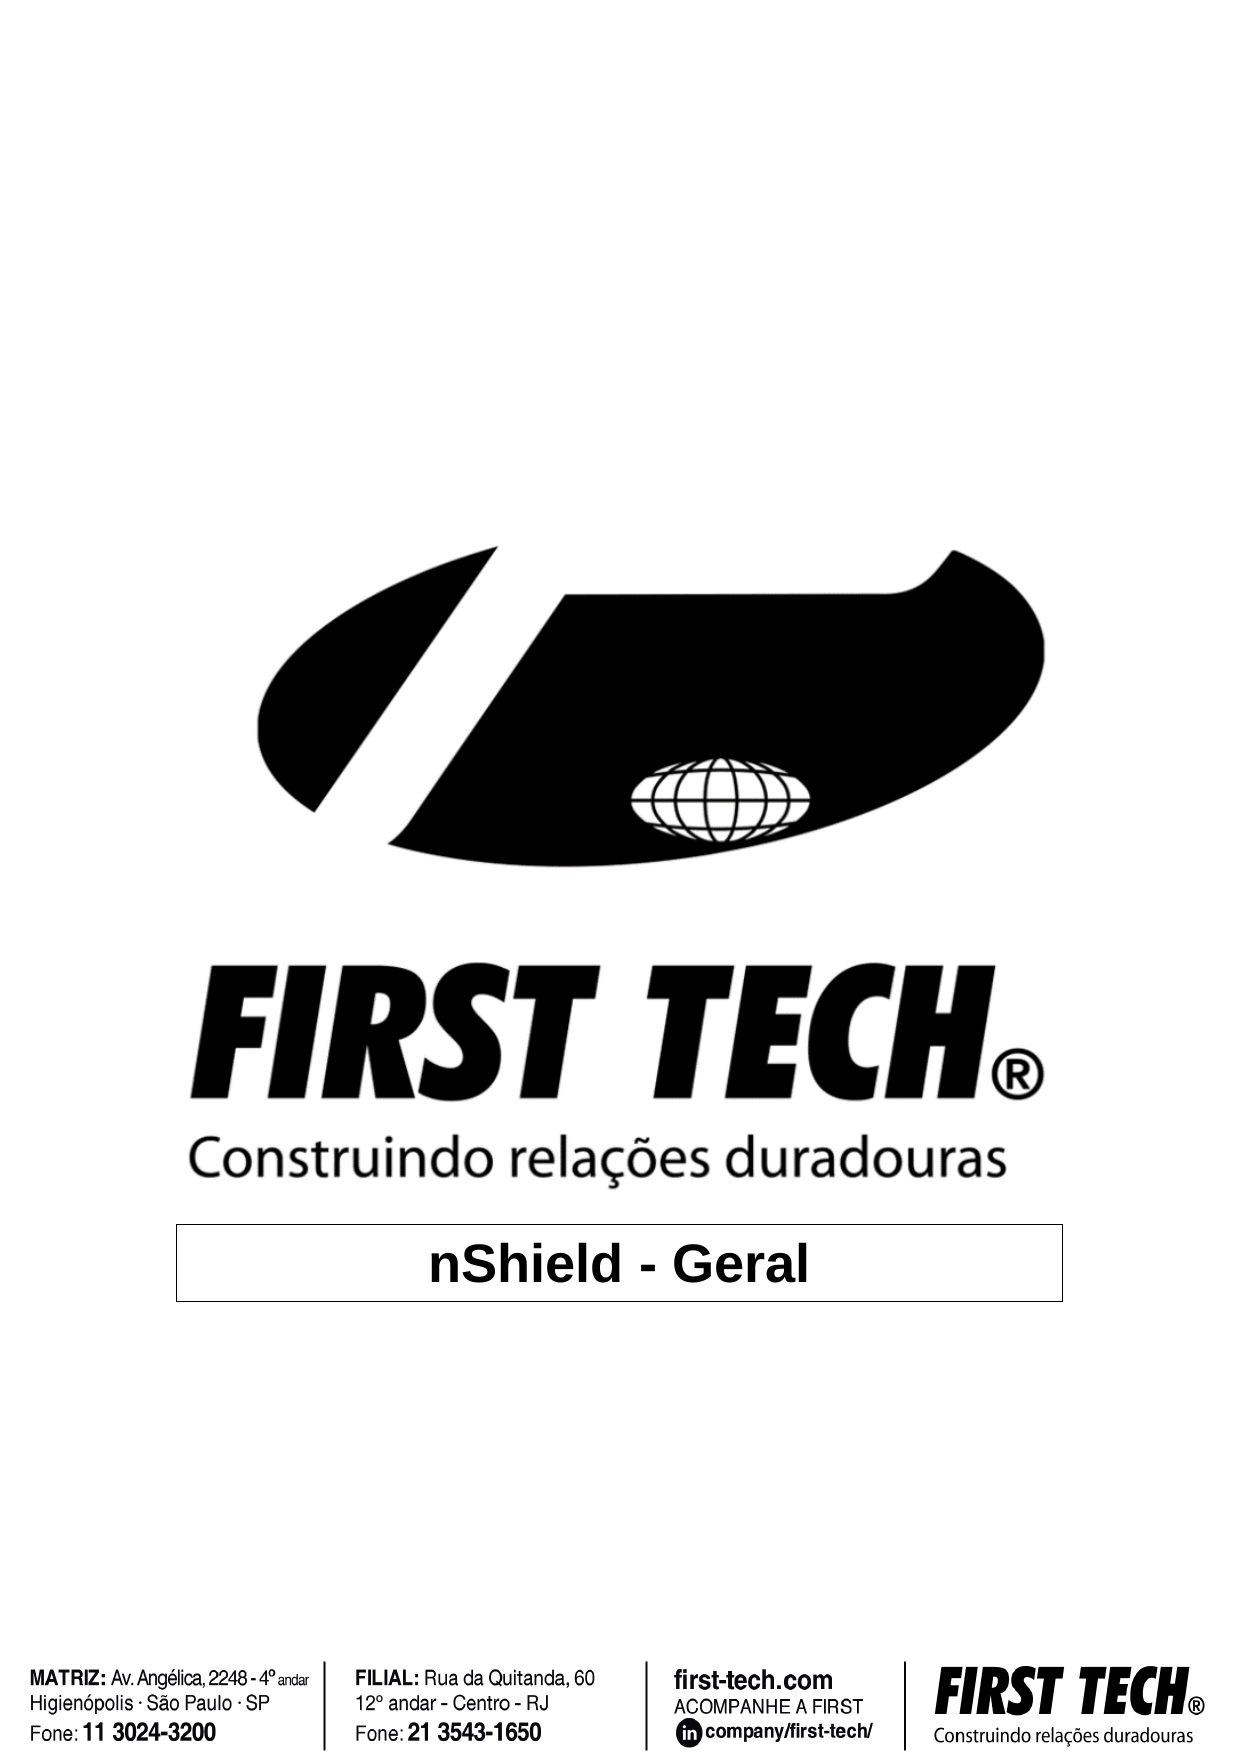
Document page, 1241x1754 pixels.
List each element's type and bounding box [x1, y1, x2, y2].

picture [156, 530, 1082, 1226]
picture [0, 1601, 1241, 1754]
